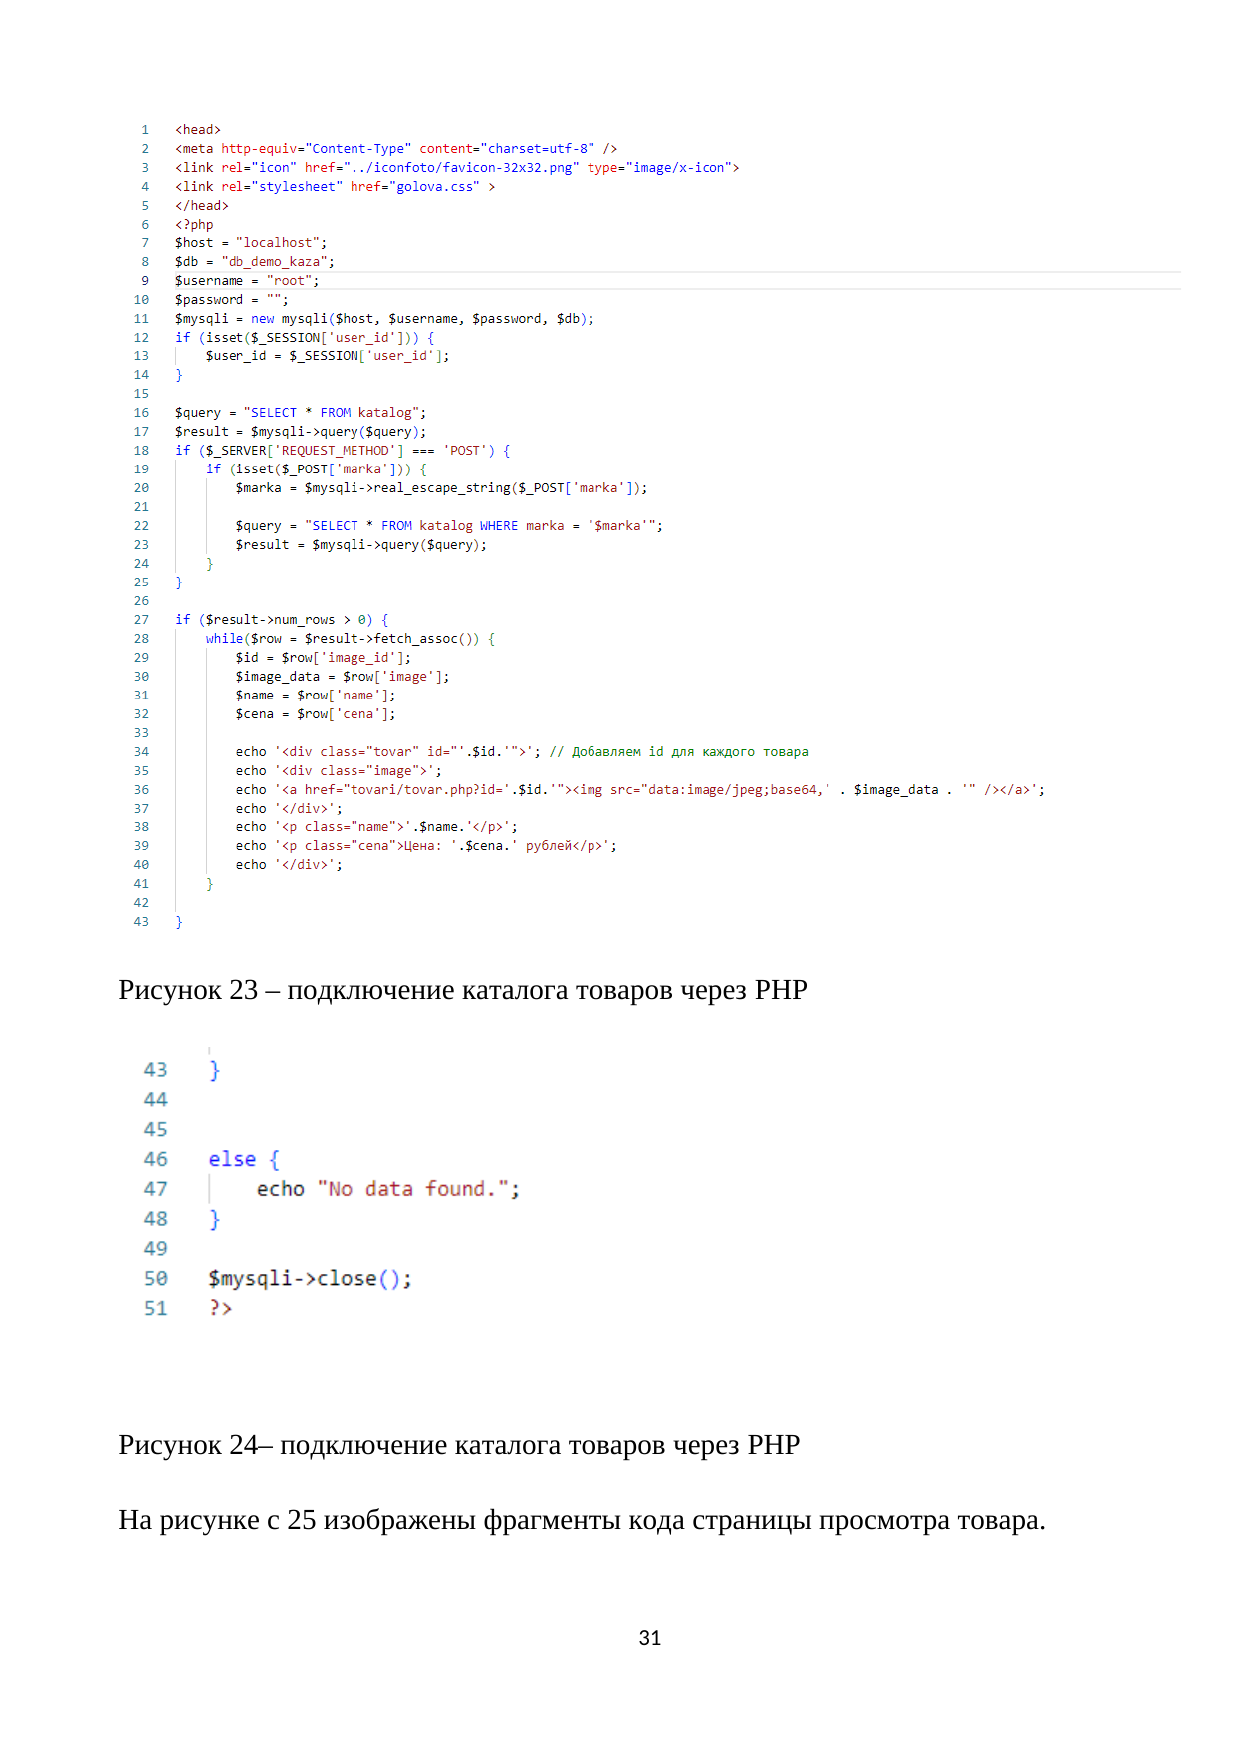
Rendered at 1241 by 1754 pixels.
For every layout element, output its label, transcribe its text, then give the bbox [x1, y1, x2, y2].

text На рисунке с 25 изображены фрагменты кода страницы просмотра товара. [118, 1502, 1181, 1536]
text Рисунок 24– подключение каталога товаров через PHP [118, 1427, 1181, 1460]
picture [118, 1047, 933, 1386]
picture [118, 118, 1182, 931]
text Рисунок 23 – подключение каталога товаров через PHP [118, 972, 1181, 1006]
